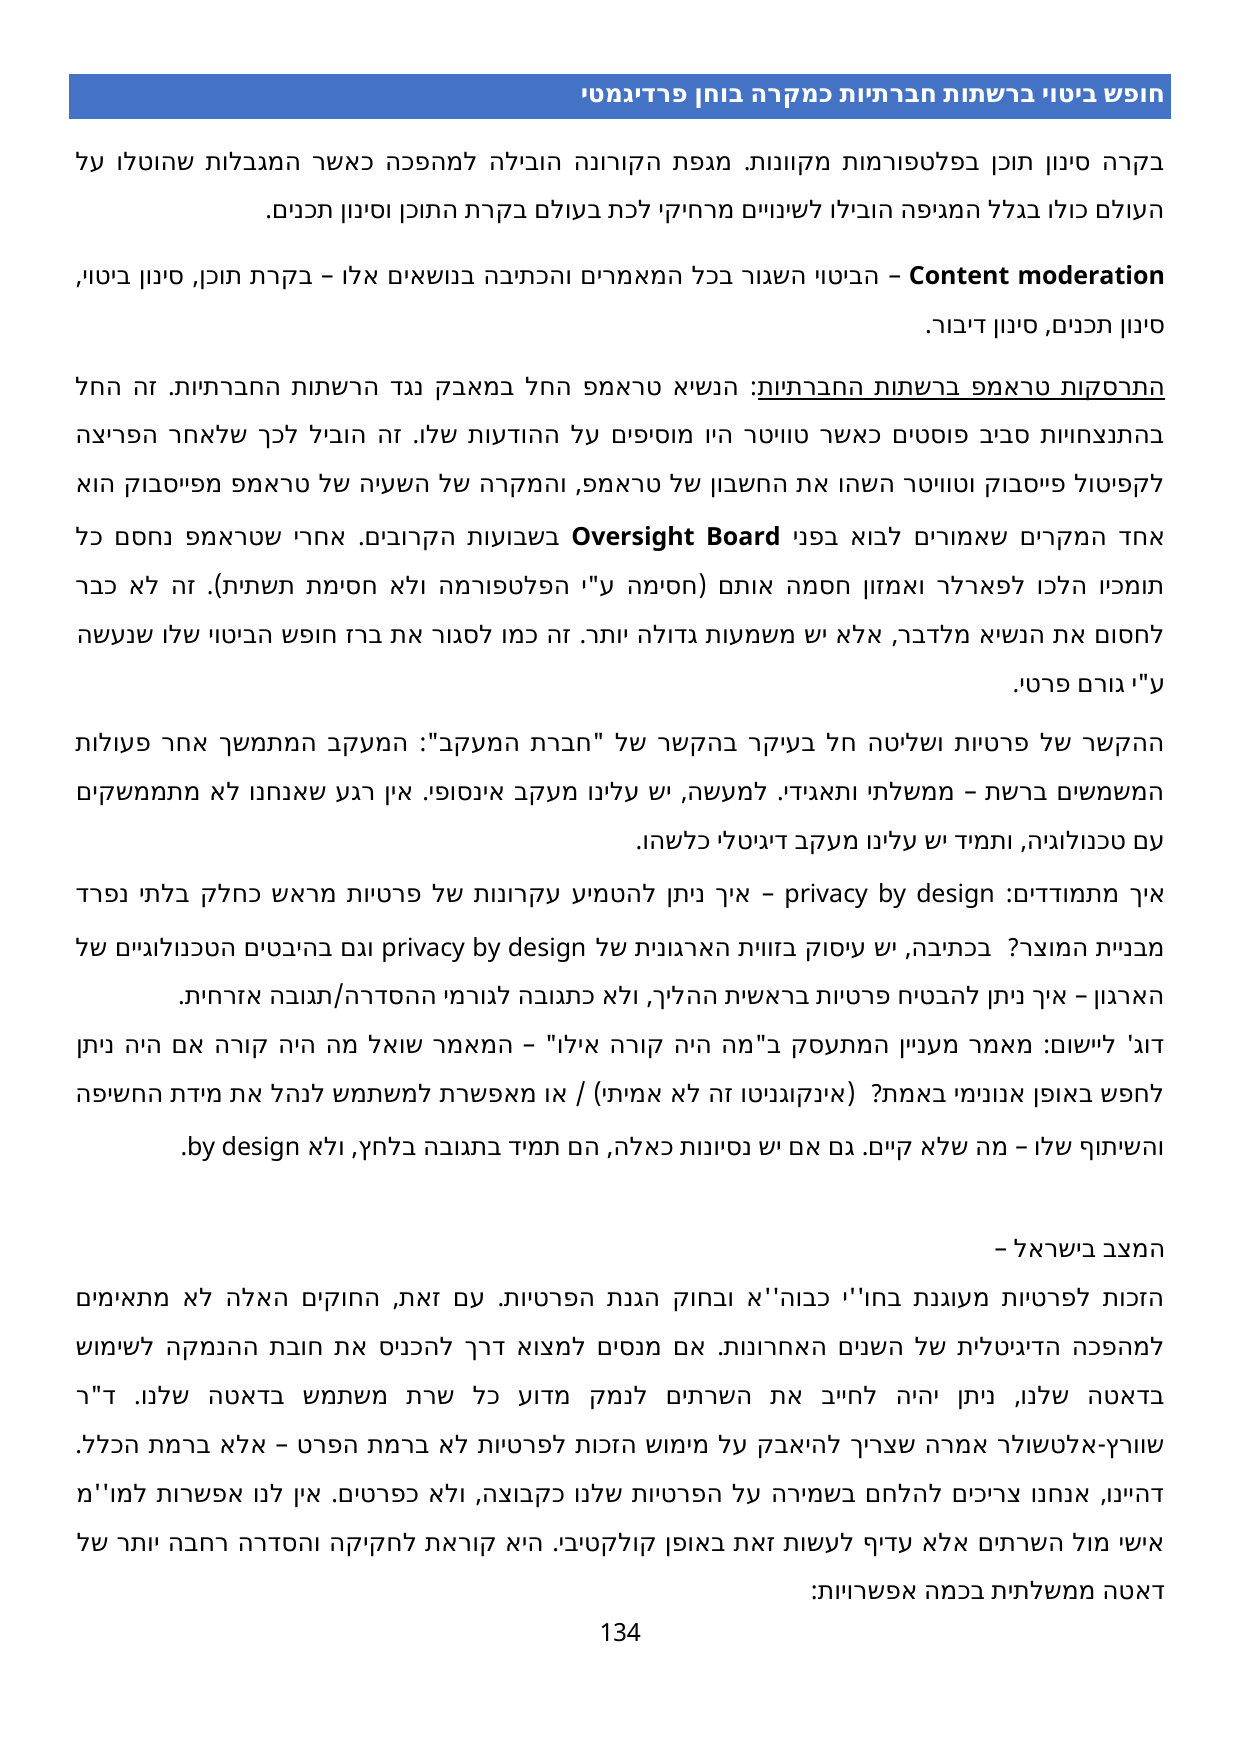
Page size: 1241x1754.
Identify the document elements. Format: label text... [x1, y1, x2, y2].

text דוג' ליישום: מאמר מעניין המתעסק ב"מה היה קורה אילו" – המאמר שואל מה היה קורה אם היה ניתן לחפש באופן אנונימי באמת? (אינקוגניטו זה לא אמיתי) / או מאפשרת למשתמש לנהל את מידת החשיפה והשיתוף שלו – מה שלא קיים. גם אם יש נסיונות כאלה, הם תמיד בתגובה בלחץ, ולא by design. [75, 1031, 1165, 1166]
text המצב בישראל – [75, 1235, 1165, 1268]
text איך מתמודדים: privacy by design – איך ניתן להטמיע עקרונות של פרטיות מראש כחלק בלתי נפרד מבניית המוצר? בכתיבה, יש עיסוק בזווית הארגונית של privacy by design וגם בהיבטים הטכנולוגיים של הארגון – איך ניתן להבטיח פרטיות בראשית ההליך, ולא כתגובה לגורמי ההסדרה/תגובה אזרחית. [75, 876, 1165, 1015]
text ההקשר של פרטיות ושליטה חל בעיקר בהקשר של "חברת המעקב": המעקב המתמשך אחר פעולות המשמשים ברשת – ממשלתי ותאגידי. למעשה, יש עלינו מעקב אינסופי. אין רגע שאנחנו לא מתממשקים עם טכנולוגיה, ותמיד יש עלינו מעקב דיגיטלי כלשהו. [75, 729, 1165, 860]
text הזכות לפרטיות מעוגנת בחו''י כבוה''א ובחוק הגנת הפרטיות. עם זאת, החוקים האלה לא מתאימים למהפכה הדיגיטלית של השנים האחרונות. אם מנסים למצוא דרך להכניס את חובת ההנמקה לשימוש בדאטה שלנו, ניתן יהיה לחייב את השרתים לנמק מדוע כל שרת משתמש בדאטה שלנו. ד"ר שוורץ-אלטשולר אמרה שצריך להיאבק על מימוש הזכות לפרטיות לא ברמת הפרט – אלא ברמת הכלל. דהיינו, אנחנו צריכים להלחם בשמירה על הפרטיות שלנו כקבוצה, ולא כפרטים. אין לנו אפשרות למו''מ אישי מול השרתים אלא עדיף לעשות זאת באופן קולקטיבי. היא קוראת לחקיקה והסדרה רחבה יותר של דאטה ממשלתית בכמה אפשרויות: [75, 1284, 1165, 1610]
